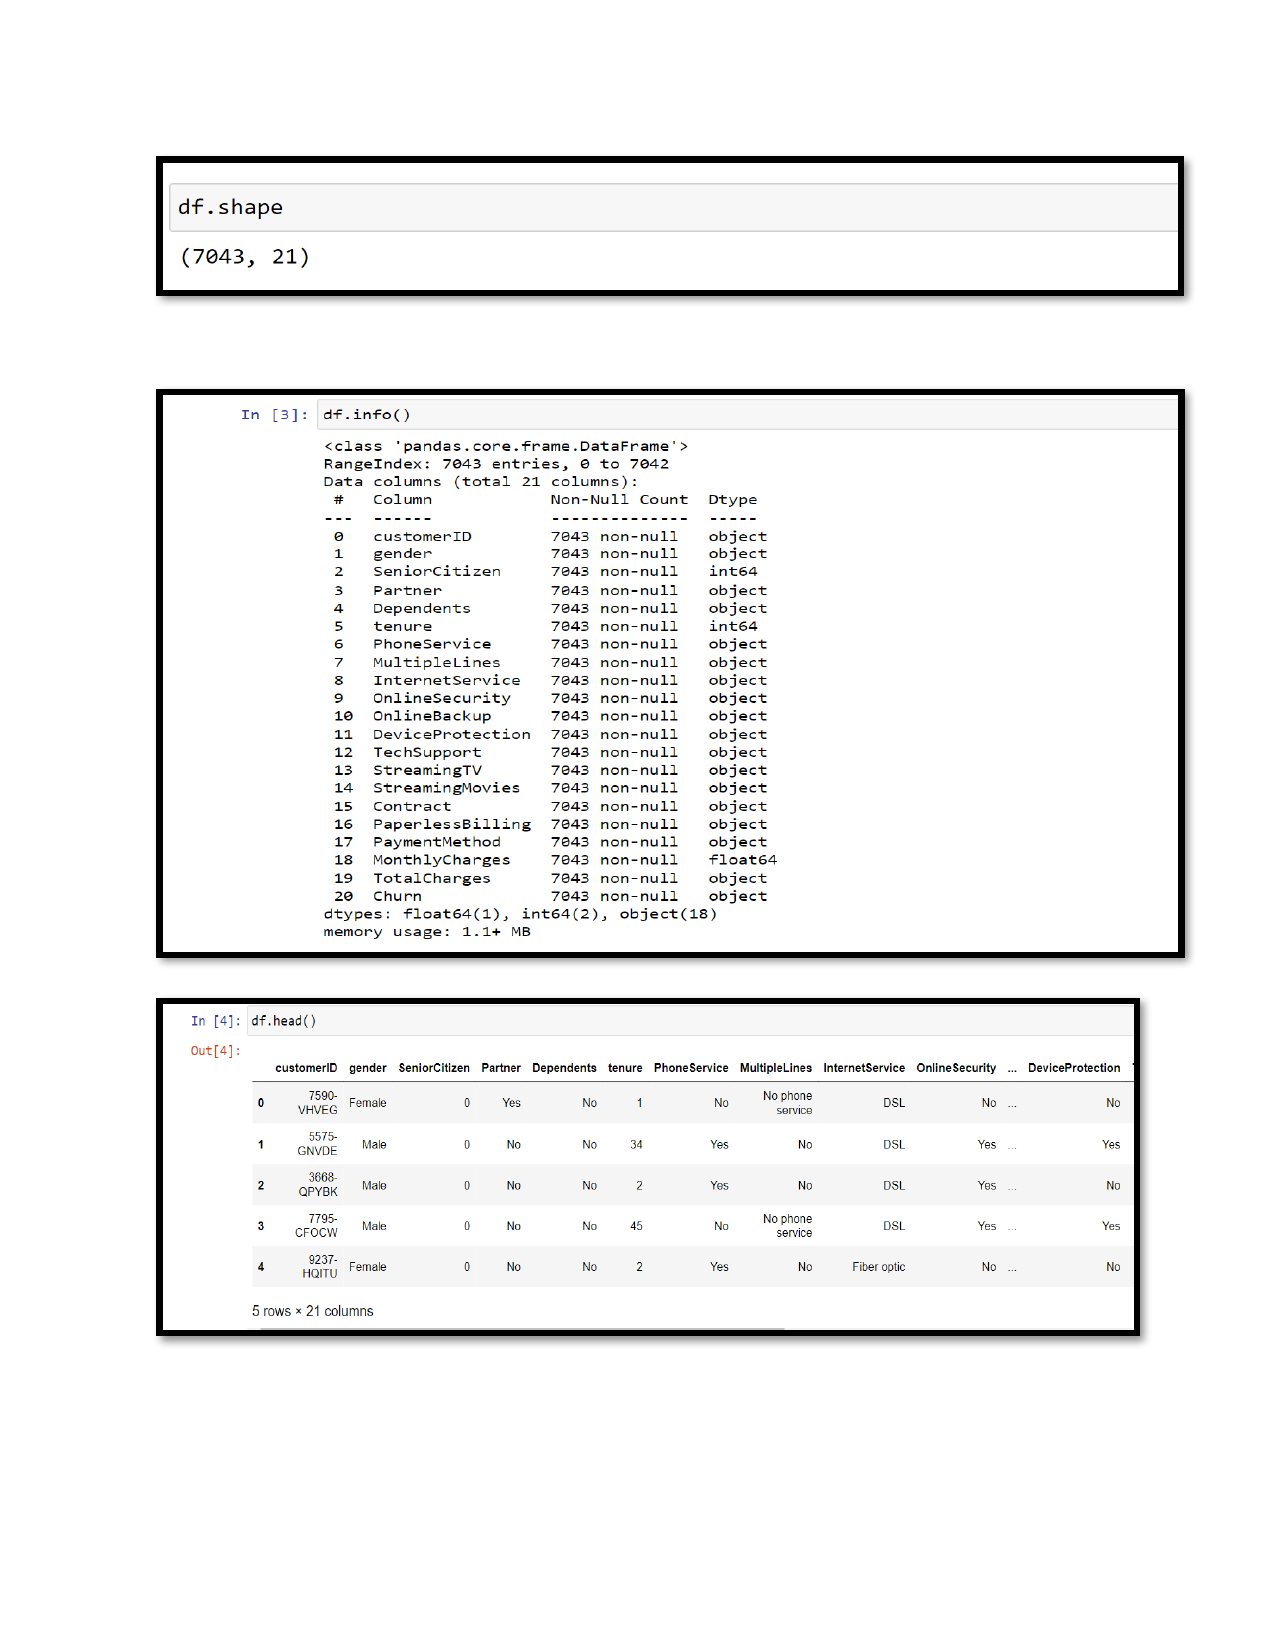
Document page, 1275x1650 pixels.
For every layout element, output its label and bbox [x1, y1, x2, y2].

picture [163, 1004, 1134, 1330]
picture [163, 163, 1178, 290]
picture [163, 395, 1178, 952]
